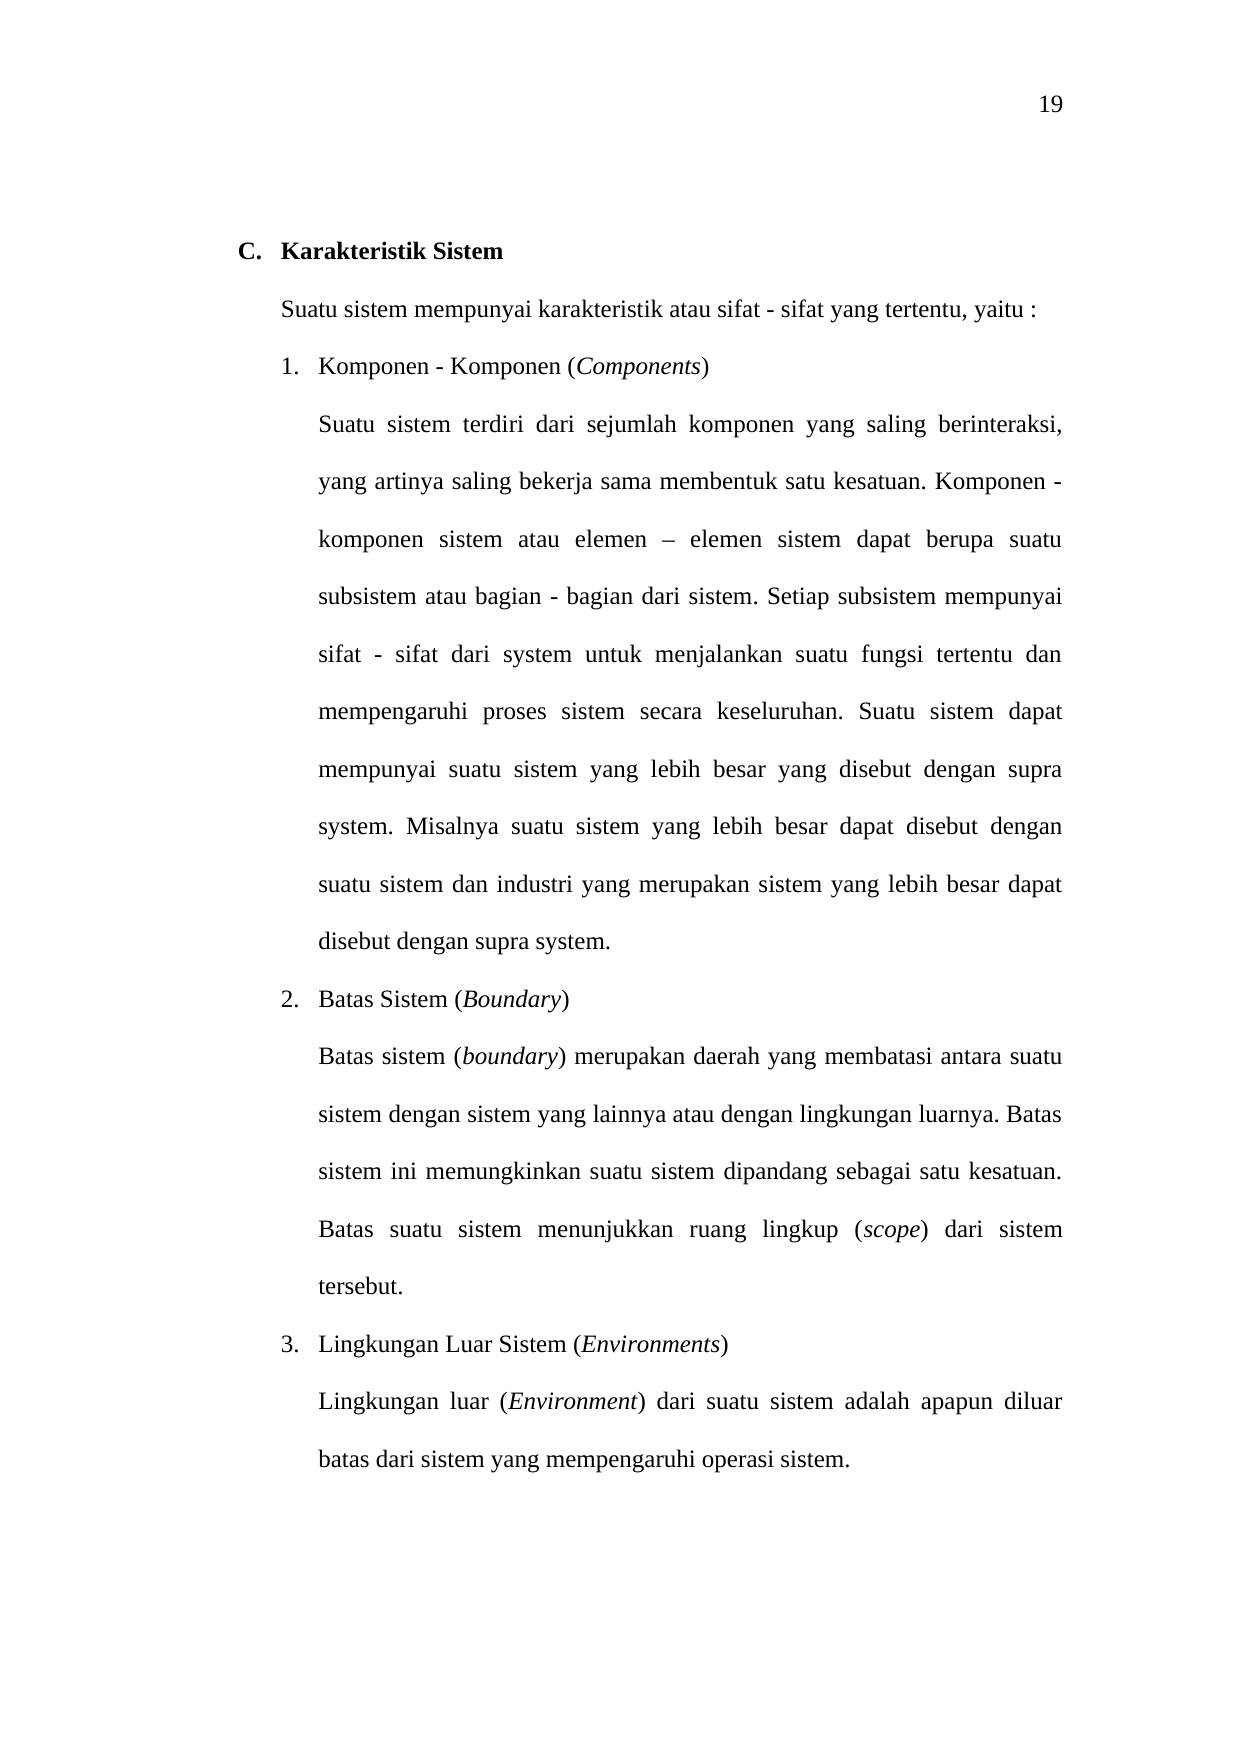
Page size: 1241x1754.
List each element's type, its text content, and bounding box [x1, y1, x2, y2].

list Batas Sistem (Boundary) [281, 984, 1063, 1012]
list Batas sistem (boundary) merupakan daerah yang membatasi antara suatu sistem dengan sistem yang lainnya atau dengan lingkungan luarnya. Batas sistem ini memungkinkan suatu sistem dipandang sebagai satu kesatuan. Batas suatu sistem menunjukkan ruang lingkup (scope) dari sistem tersebut. [318, 1041, 1063, 1300]
list Lingkungan luar (Environment) dari suatu sistem adalah apapun diluar batas dari sistem yang mempengaruhi operasi sistem. [318, 1386, 1063, 1472]
list Lingkungan Luar Sistem (Environments) [281, 1329, 1063, 1357]
list Karakteristik Sistem [262, 236, 1063, 265]
list Suatu sistem terdiri dari sejumlah komponen yang saling berinteraksi, yang artinya saling bekerja sama membentuk satu kesatuan. Komponen - komponen sistem atau elemen – elemen sistem dapat berupa suatu subsistem atau bagian - bagian dari sistem. Setiap subsistem mempunyai sifat - sifat dari system untuk menjalankan suatu fungsi tertentu dan mempengaruhi proses sistem secara keseluruhan. Suatu sistem dapat mempunyai suatu sistem yang lebih besar yang disebut dengan supra system. Misalnya suatu sistem yang lebih besar dapat disebut dengan suatu sistem dan industri yang merupakan sistem yang lebih besar dapat disebut dengan supra system. [318, 409, 1063, 955]
list Komponen - Komponen (Components) [281, 351, 1063, 380]
list Suatu sistem mempunyai karakteristik atau sifat - sifat yang tertentu, yaitu : [281, 294, 1063, 322]
